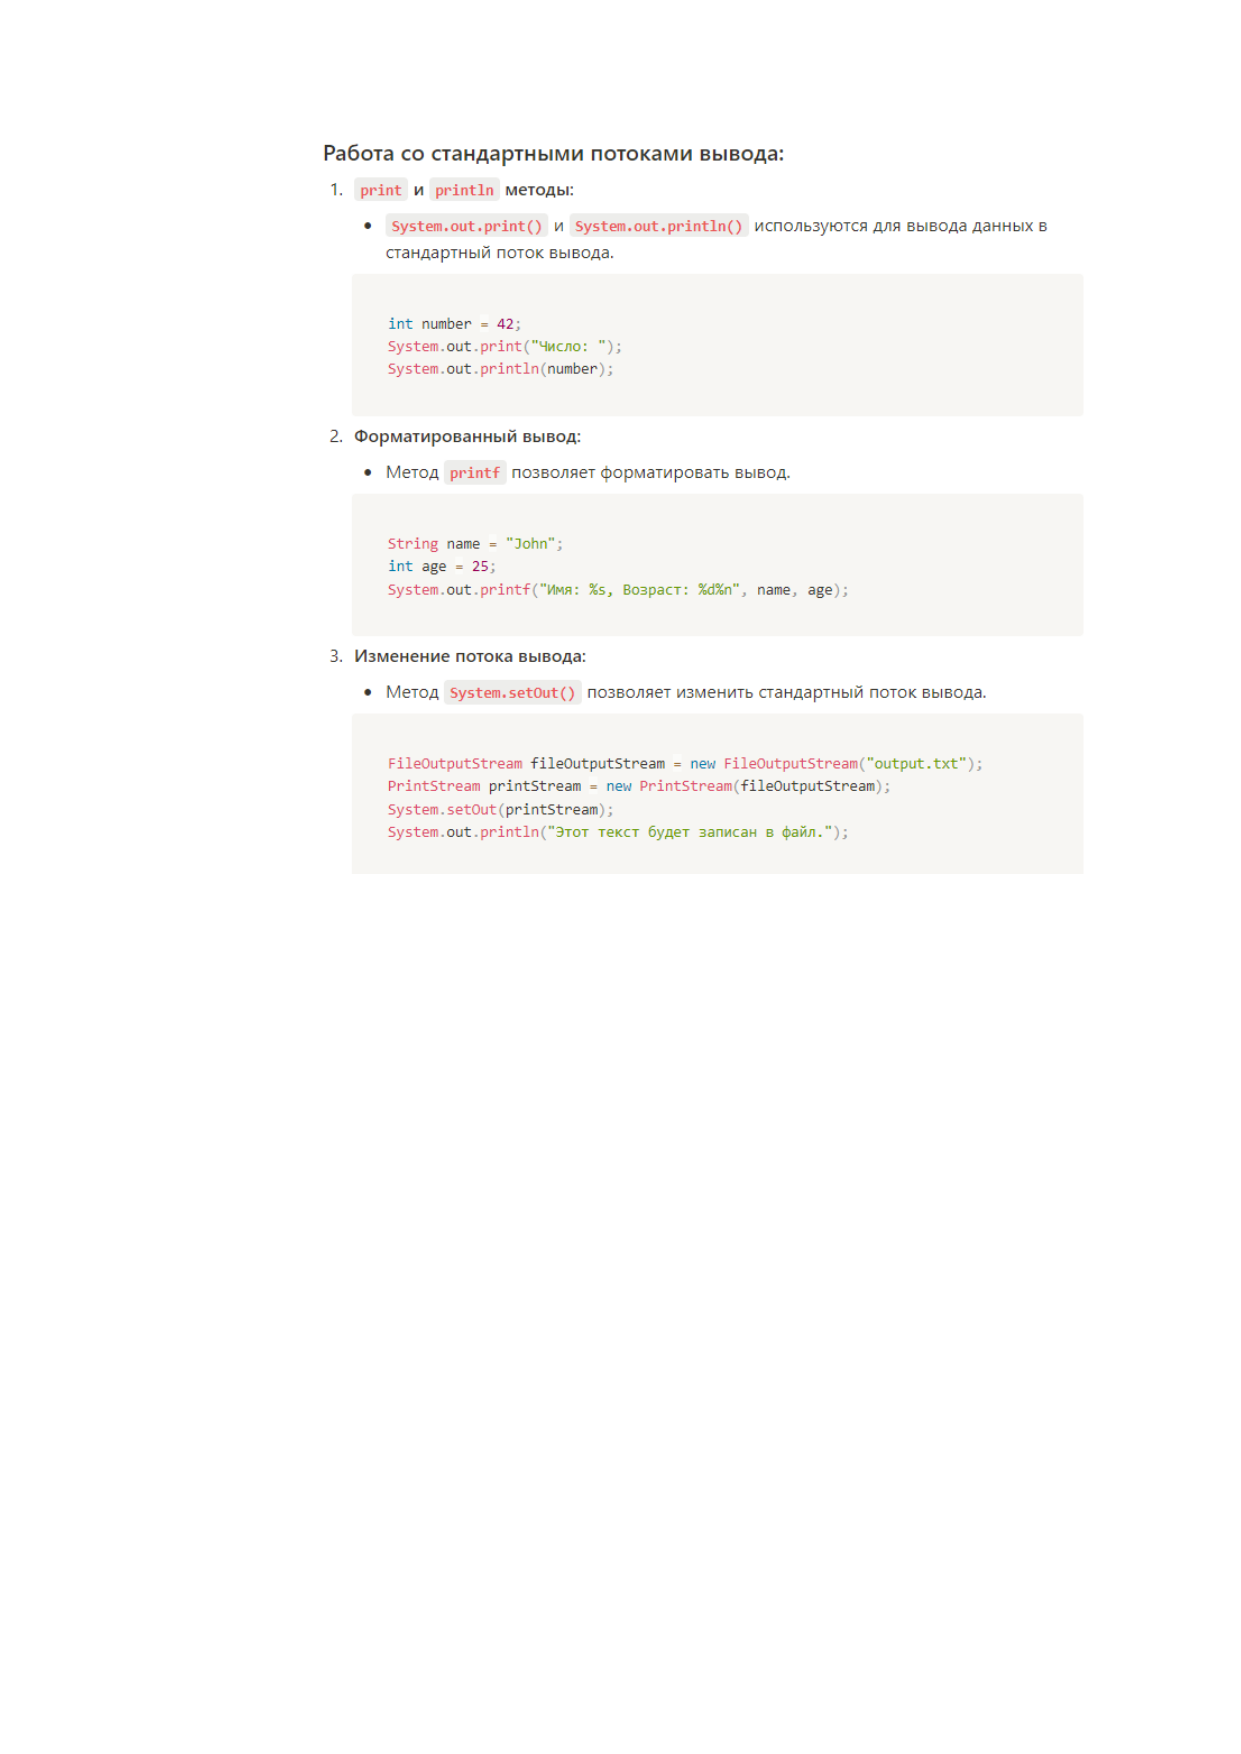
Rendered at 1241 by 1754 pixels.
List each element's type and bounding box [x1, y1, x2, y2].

picture [251, 118, 1226, 874]
